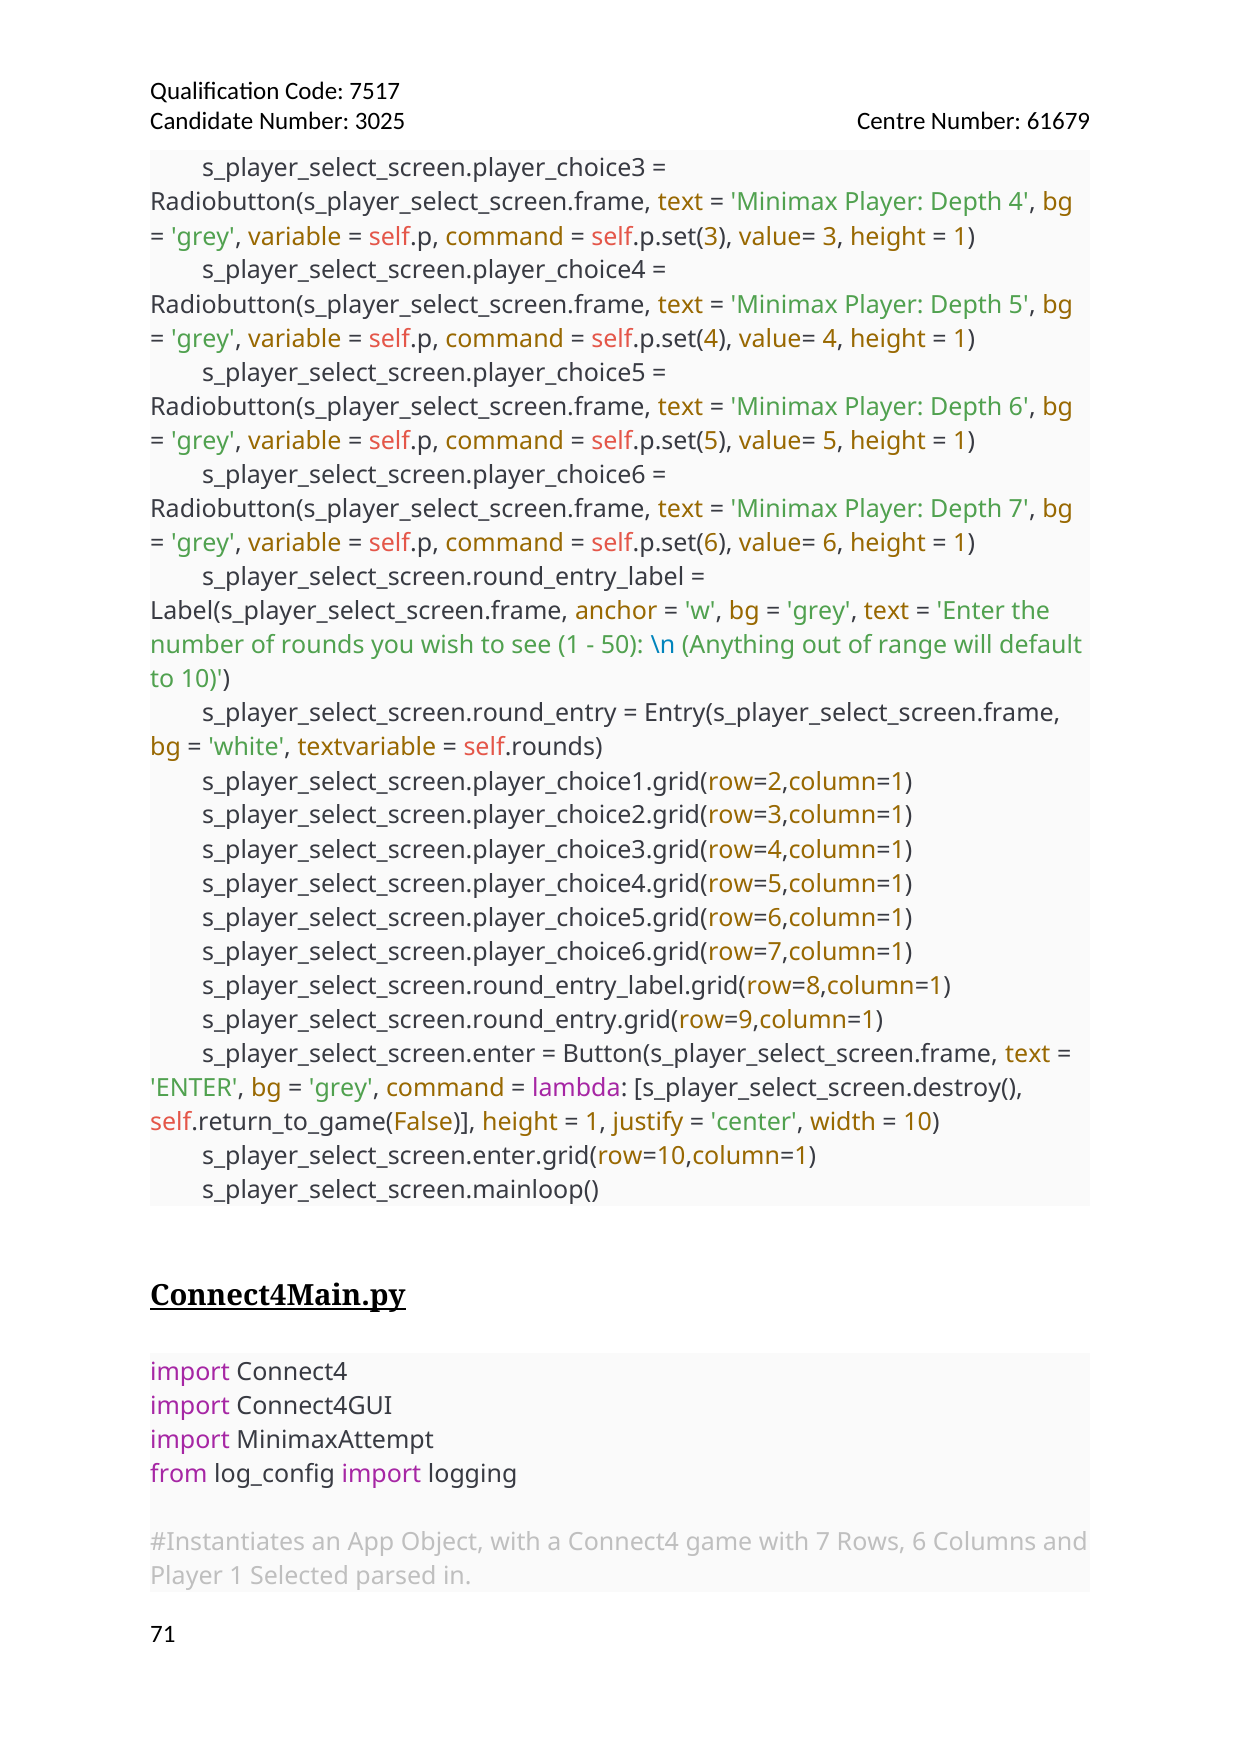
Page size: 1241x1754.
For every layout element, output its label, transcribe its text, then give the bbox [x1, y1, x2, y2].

text s_player_select_screen.player_choice6.grid(row=7,column=1) [150, 933, 1090, 967]
text import Connect4 [150, 1353, 1090, 1387]
text from log_config import logging [150, 1456, 1090, 1490]
text s_player_select_screen.round_entry.grid(row=9,column=1) [150, 1002, 1090, 1036]
text s_player_select_screen.player_choice6 = Radiobutton(s_player_select_screen.frame, text = 'Minimax Player: Depth 7', bg = 'grey', variable = self.p, command = self.p.set(6), value= 6, height = 1) [150, 457, 1090, 559]
text s_player_select_screen.round_entry_label = Label(s_player_select_screen.frame, anchor = 'w', bg = 'grey', text = 'Enter the number of rounds you wish to see (1 - 50): \n (Anything out of range will default to 10)') [150, 559, 1090, 695]
text s_player_select_screen.player_choice3.grid(row=4,column=1) [150, 831, 1090, 865]
text s_player_select_screen.player_choice5.grid(row=6,column=1) [150, 899, 1090, 933]
text s_player_select_screen.player_choice5 = Radiobutton(s_player_select_screen.frame, text = 'Minimax Player: Depth 6', bg = 'grey', variable = self.p, command = self.p.set(5), value= 5, height = 1) [150, 354, 1090, 457]
text s_player_select_screen.enter.grid(row=10,column=1) [150, 1138, 1090, 1172]
text #Instantiates an App Object, with a Connect4 game with 7 Rows, 6 Columns and Player 1 Selected parsed in. [150, 1524, 1090, 1592]
text s_player_select_screen.player_choice1.grid(row=2,column=1) [150, 763, 1090, 797]
text s_player_select_screen.enter = Button(s_player_select_screen.frame, text = 'ENTER', bg = 'grey', command = lambda: [s_player_select_screen.destroy(), self.return_to_game(False)], height = 1, justify = 'center', width = 10) [150, 1036, 1090, 1138]
text s_player_select_screen.round_entry_label.grid(row=8,column=1) [150, 967, 1090, 1002]
text s_player_select_screen.mainloop() [150, 1172, 1090, 1206]
text s_player_select_screen.player_choice4 = Radiobutton(s_player_select_screen.frame, text = 'Minimax Player: Depth 5', bg = 'grey', variable = self.p, command = self.p.set(4), value= 4, height = 1) [150, 252, 1090, 354]
text s_player_select_screen.player_choice3 = Radiobutton(s_player_select_screen.frame, text = 'Minimax Player: Depth 4', bg = 'grey', variable = self.p, command = self.p.set(3), value= 3, height = 1) [150, 150, 1090, 252]
text import Connect4GUI [150, 1387, 1090, 1422]
text Connect4Main.py [150, 1274, 1090, 1314]
text import MinimaxAttempt [150, 1422, 1090, 1456]
text s_player_select_screen.player_choice2.grid(row=3,column=1) [150, 797, 1090, 831]
text s_player_select_screen.round_entry = Entry(s_player_select_screen.frame, bg = 'white', textvariable = self.rounds) [150, 695, 1090, 763]
text s_player_select_screen.player_choice4.grid(row=5,column=1) [150, 865, 1090, 899]
